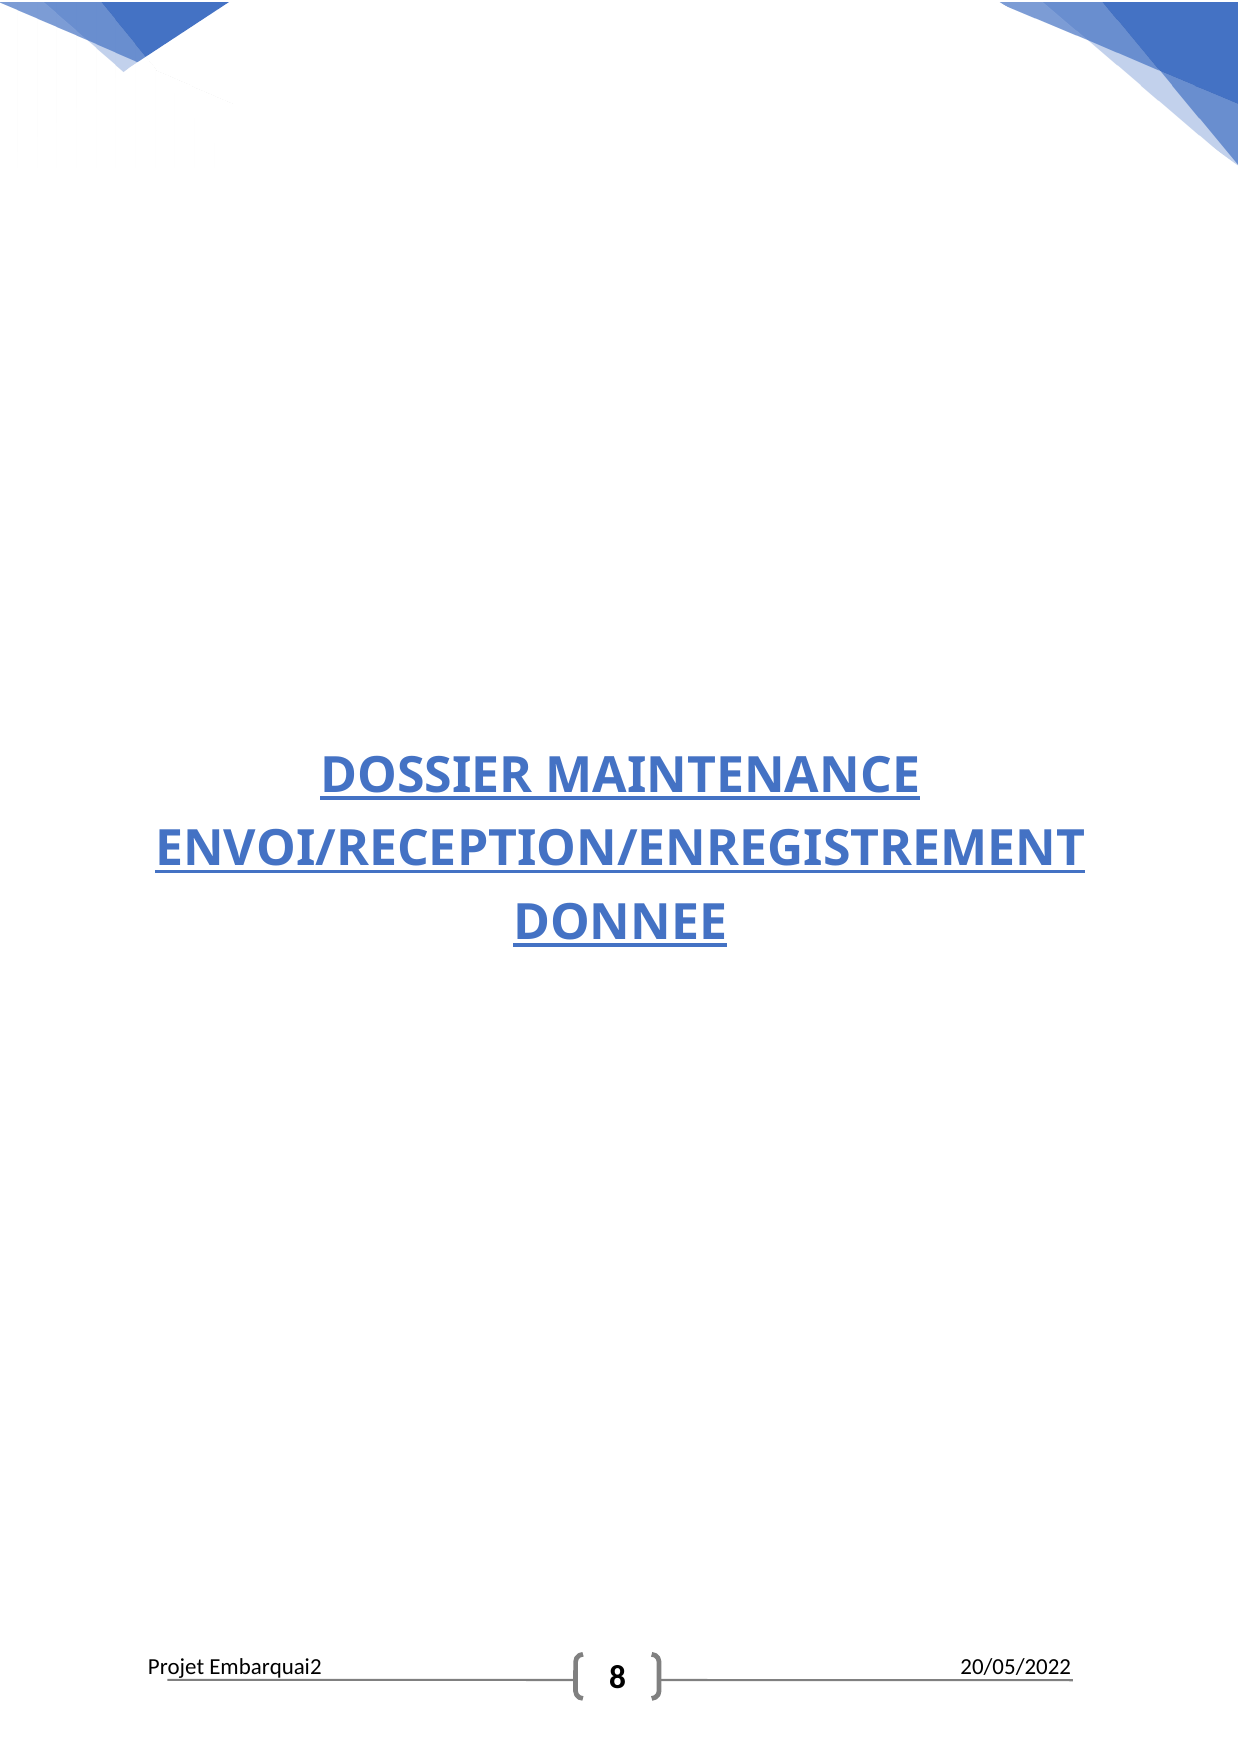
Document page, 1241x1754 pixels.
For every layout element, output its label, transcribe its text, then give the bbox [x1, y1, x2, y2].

subtitle DOSSIER MAINTENANCE ENVOI/RECEPTION/ENREGISTREMENT DONNEE [148, 739, 1093, 954]
picture [0, 2, 233, 168]
picture [996, 2, 1238, 168]
